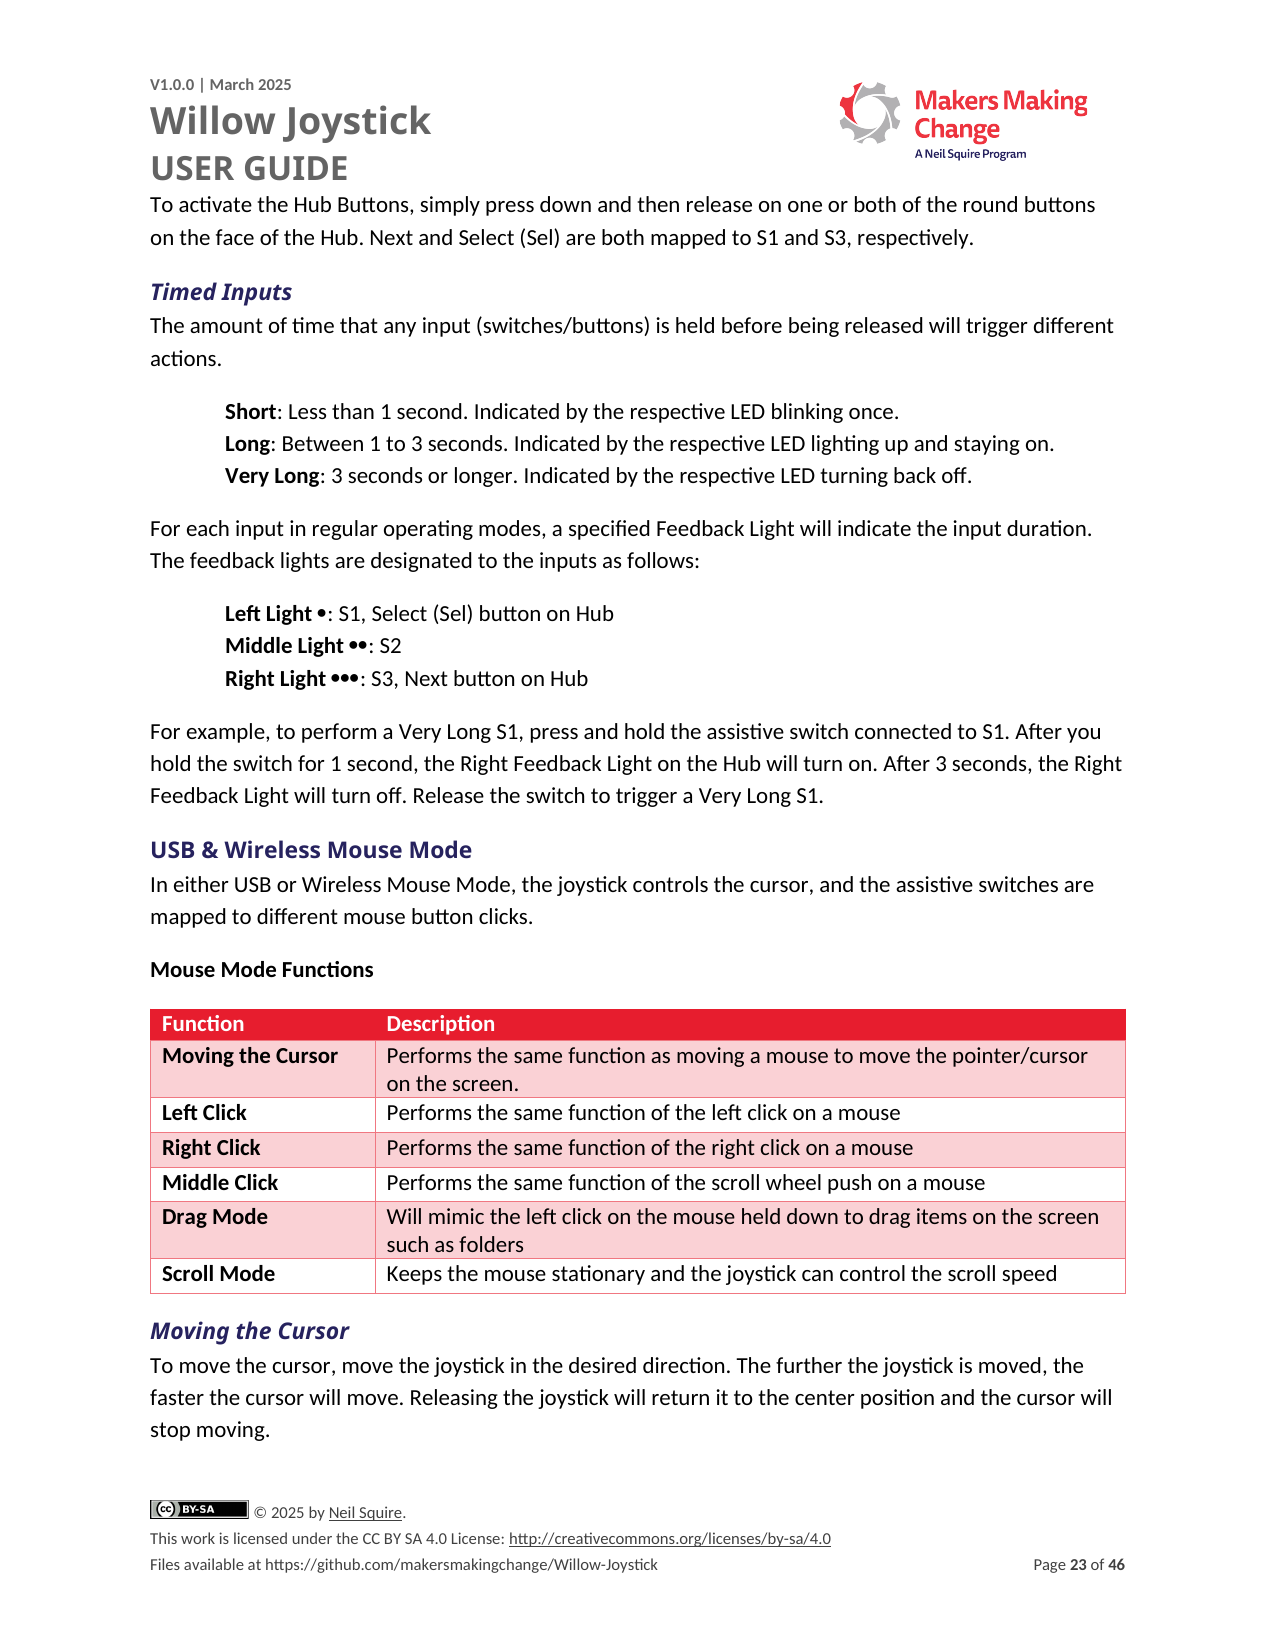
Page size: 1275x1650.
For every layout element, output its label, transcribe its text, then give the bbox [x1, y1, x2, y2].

text Short: Less than 1 second. Indicated by the respective LED blinking once. [150, 397, 1125, 425]
table_cell Performs the same function of the scroll wheel push on a mouse [376, 1168, 1125, 1201]
text Mouse Mode Functions [150, 955, 1125, 983]
text Right Light : S3, Next button on Hub [150, 664, 1125, 692]
subtitle Moving the Cursor [150, 1315, 1125, 1346]
table_cell Performs the same function of the right click on a mouse [376, 1133, 1125, 1167]
text For each input in regular operating modes, a specified Feedback Light will indicate the input duration. The feedback lights are designated to the inputs as follows: [150, 514, 1125, 574]
text Middle Light : S2 [150, 632, 1125, 660]
table_cell Right Click [151, 1133, 375, 1167]
text The amount of time that any input (switches/buttons) is held before being released will trigger different actions. [150, 312, 1125, 372]
table_cell Performs the same function as moving a mouse to move the pointer/cursor on the screen. [376, 1041, 1125, 1097]
table_cell Drag Mode [151, 1202, 375, 1258]
table_cell Keeps the mouse stationary and the joystick can control the scroll speed [376, 1259, 1125, 1293]
table_cell Moving the Cursor [151, 1041, 375, 1097]
table_cell Left Click [151, 1098, 375, 1132]
table_cell Performs the same function of the left click on a mouse [376, 1098, 1125, 1132]
table_header Description [376, 1010, 1125, 1040]
table_cell Will mimic the left click on the mouse held down to drag items on the screen such as folders [376, 1202, 1125, 1258]
text In either USB or Wireless Mouse Mode, the joystick controls the cursor, and the assistive switches are mapped to different mouse button clicks. [150, 870, 1125, 930]
text Left Light : S1, Select (Sel) button on Hub [150, 599, 1125, 627]
table_header Function [151, 1010, 375, 1040]
text To activate the Hub Buttons, simply press down and then release on one or both of the round buttons on the face of the Hub. Next and Select (Sel) are both mapped to S1 and S3, respectively. [150, 191, 1125, 251]
text Long: Between 1 to 3 seconds. Indicated by the respective LED lighting up and staying on. [150, 429, 1125, 457]
text To move the cursor, move the joystick in the desired direction. The further the joystick is moved, the faster the cursor will move. Releasing the joystick will return it to the center position and the cursor will stop moving. [150, 1351, 1125, 1443]
table_cell Middle Click [151, 1168, 375, 1201]
picture [839, 82, 1088, 161]
table_cell Scroll Mode [151, 1259, 375, 1293]
text For example, to perform a Very Long S1, press and hold the assistive switch connected to S1. After you hold the switch for 1 second, the Right Feedback Light on the Hub will turn on. After 3 seconds, the Right Feedback Light will turn off. Release the switch to trigger a Very Long S1. [150, 717, 1125, 809]
picture [150, 1500, 249, 1519]
subtitle USB & Wireless Mouse Mode [150, 834, 1125, 866]
text Very Long: 3 seconds or longer. Indicated by the respective LED turning back off. [150, 461, 1125, 489]
subtitle Timed Inputs [150, 276, 1125, 307]
